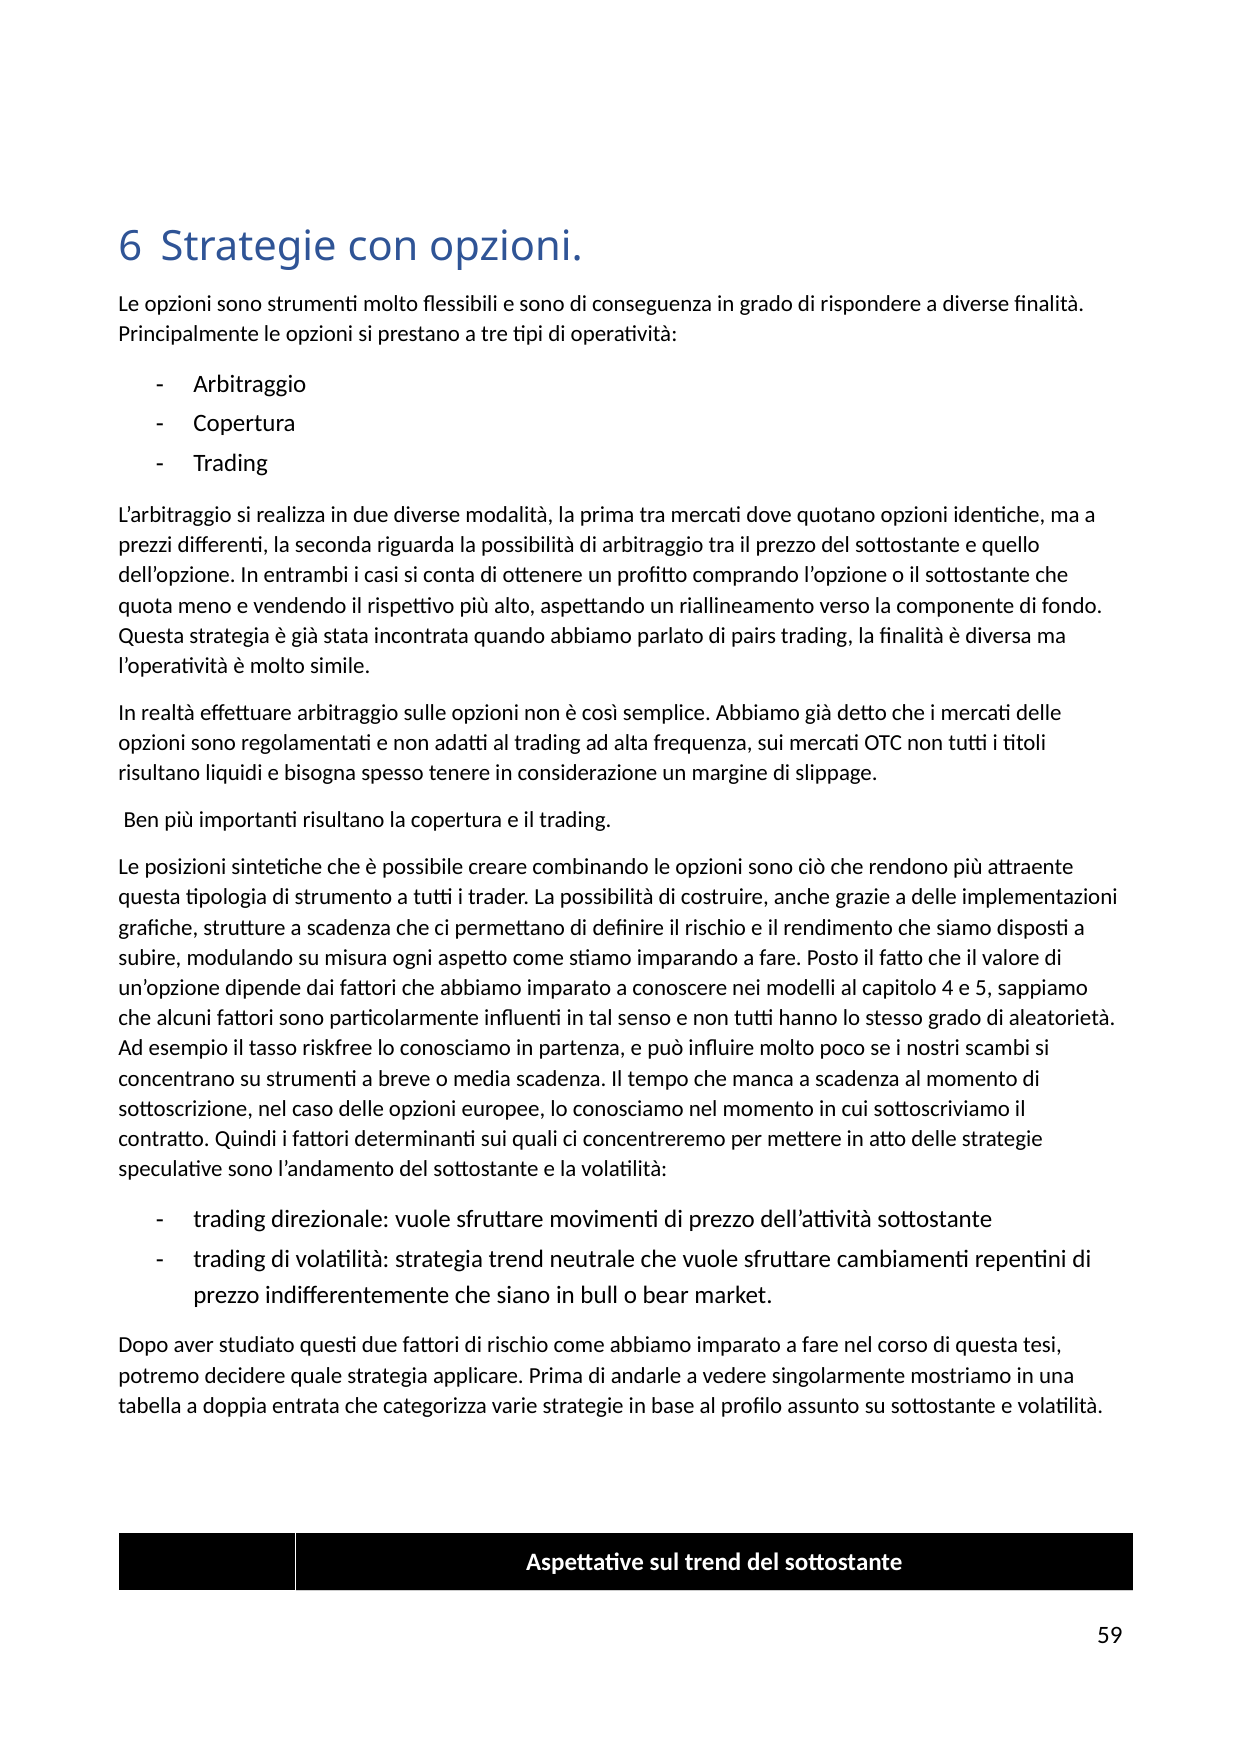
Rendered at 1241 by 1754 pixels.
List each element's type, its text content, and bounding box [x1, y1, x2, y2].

text In realtà effettuare arbitraggio sulle opzioni non è così semplice. Abbiamo già detto che i mercati delle opzioni sono regolamentati e non adatti al trading ad alta frequenza, sui mercati OTC non tutti i titoli risultano liquidi e bisogna spesso tenere in considerazione un margine di slippage. [118, 698, 1122, 786]
text Le opzioni sono strumenti molto flessibili e sono di conseguenza in grado di rispondere a diverse finalità. Principalmente le opzioni si prestano a tre tipi di operatività: [118, 289, 1122, 347]
list Arbitraggio [156, 366, 1122, 400]
table_header [119, 1533, 295, 1590]
list trading di volatilità: strategia trend neutrale che vuole sfruttare cambiamenti repentini di prezzo indifferentemente che siano in bull o bear market. [156, 1240, 1122, 1309]
list trading direzionale: vuole sfruttare movimenti di prezzo dell’attività sottostante [156, 1201, 1122, 1235]
list Trading [156, 444, 1122, 478]
subtitle Strategie con opzioni. [118, 215, 1122, 272]
table_header Aspettative sul trend del sottostante [296, 1533, 1133, 1590]
text L’arbitraggio si realizza in due diverse modalità, la prima tra mercati dove quotano opzioni identiche, ma a prezzi differenti, la seconda riguarda la possibilità di arbitraggio tra il prezzo del sottostante e quello dell’opzione. In entrambi i casi si conta di ottenere un profitto comprando l’opzione o il sottostante che quota meno e vendendo il rispettivo più alto, aspettando un riallineamento verso la componente di fondo. Questa strategia è già stata incontrata quando abbiamo parlato di pairs trading, la finalità è diversa ma l’operatività è molto simile. [118, 500, 1122, 679]
list Copertura [156, 405, 1122, 439]
text Dopo aver studiato questi due fattori di rischio come abbiamo imparato a fare nel corso di questa tesi, potremo decidere quale strategia applicare. Prima di andarle a vedere singolarmente mostriamo in una tabella a doppia entrata che categorizza varie strategie in base al profilo assunto su sottostante e volatilità. [118, 1331, 1122, 1419]
text Ben più importanti risultano la copertura e il trading. [118, 805, 1122, 833]
text Le posizioni sintetiche che è possibile creare combinando le opzioni sono ciò che rendono più attraente questa tipologia di strumento a tutti i trader. La possibilità di costruire, anche grazie a delle implementazioni grafiche, strutture a scadenza che ci permettano di definire il rischio e il rendimento che siamo disposti a subire, modulando su misura ogni aspetto come stiamo imparando a fare. Posto il fatto che il valore di un’opzione dipende dai fattori che abbiamo imparato a conoscere nei modelli al capitolo 4 e 5, sappiamo che alcuni fattori sono particolarmente influenti in tal senso e non tutti hanno lo stesso grado di aleatorietà. Ad esempio il tasso riskfree lo conosciamo in partenza, e può influire molto poco se i nostri scambi si concentrano su strumenti a breve o media scadenza. Il tempo che manca a scadenza al momento di sottoscrizione, nel caso delle opzioni europee, lo conosciamo nel momento in cui sottoscriviamo il contratto. Quindi i fattori determinanti sui quali ci concentreremo per mettere in atto delle strategie speculative sono l’andamento del sottostante e la volatilità: [118, 852, 1122, 1182]
